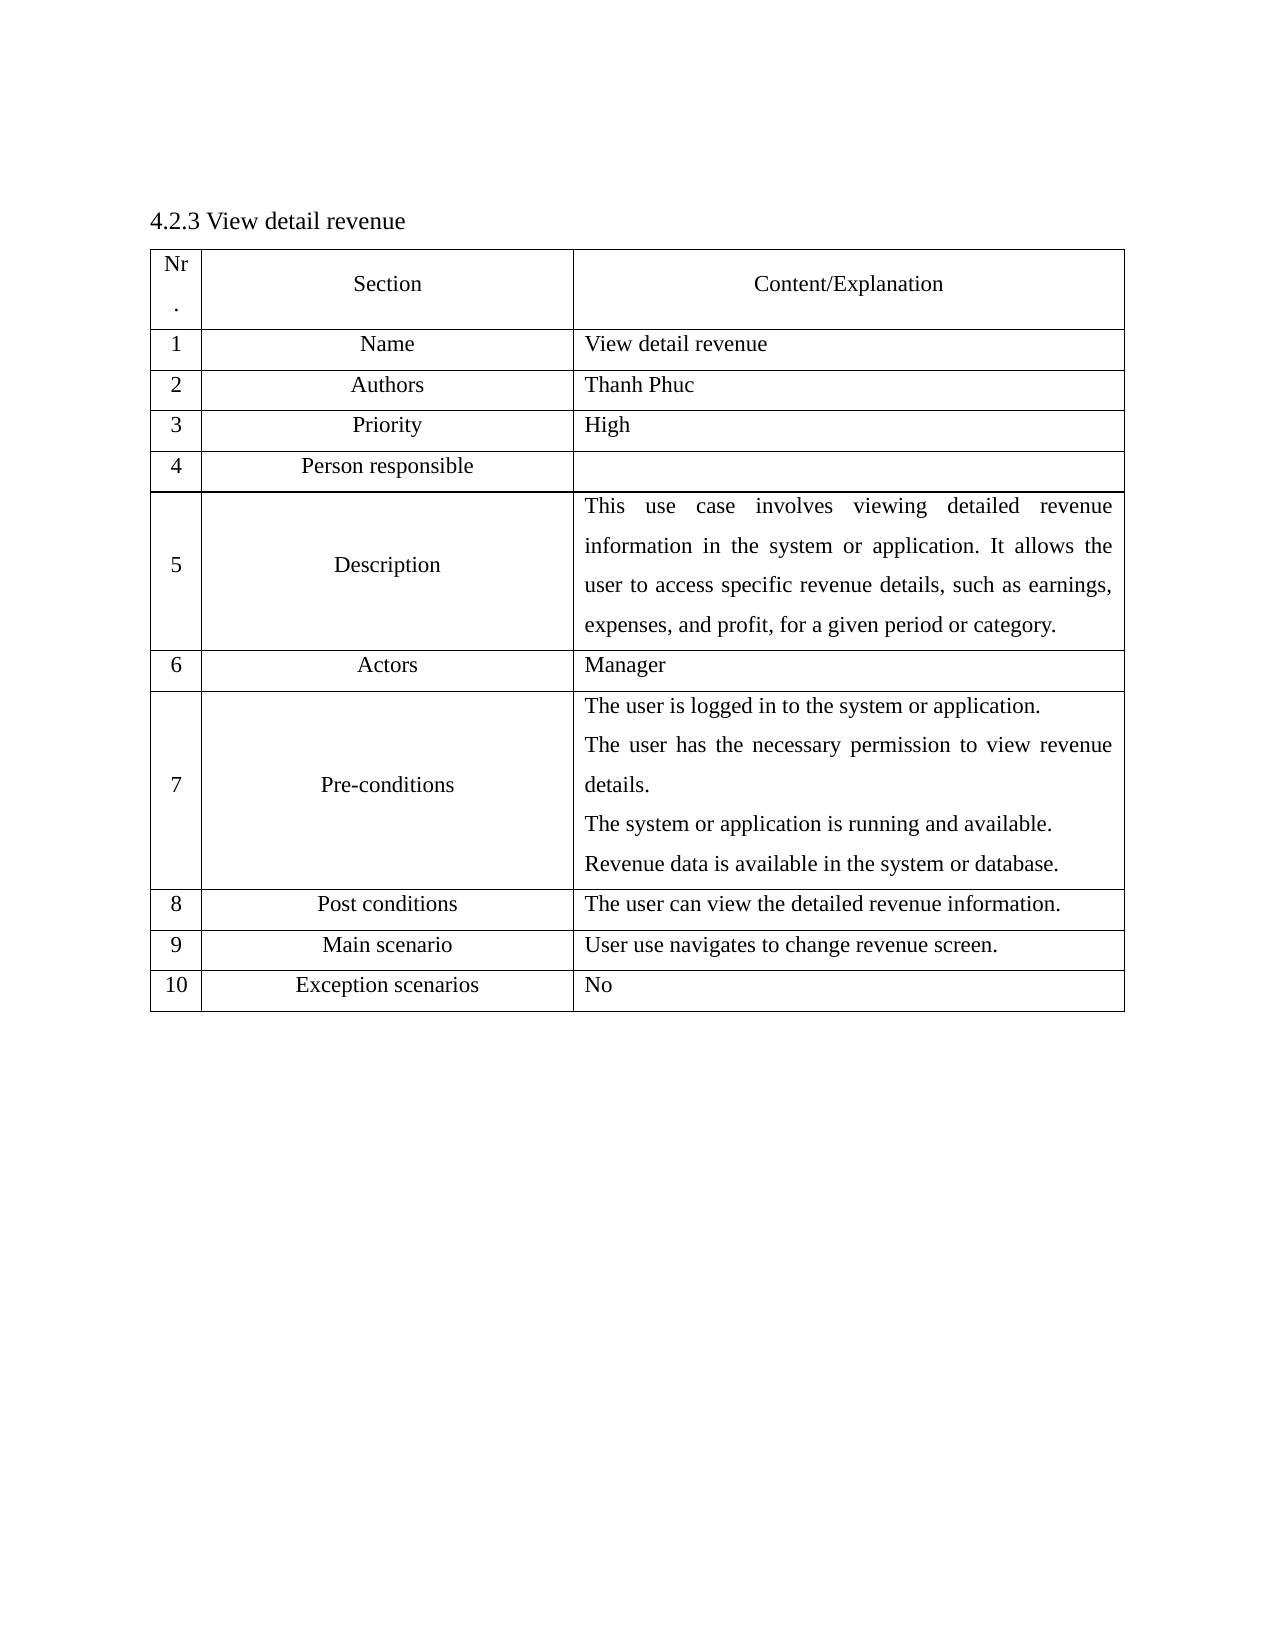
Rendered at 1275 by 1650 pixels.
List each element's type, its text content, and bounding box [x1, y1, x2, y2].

table_header Nr. [151, 250, 201, 329]
table_cell 8 [151, 890, 201, 930]
table_cell 2 [151, 371, 201, 410]
table_cell 6 [151, 651, 201, 691]
table_cell Actors [202, 651, 573, 691]
table_cell This use case involves viewing detailed revenue information in the system or application. It allows the user to access specific revenue details, such as earnings, expenses, and profit, for a given period or category. [574, 493, 1124, 650]
table_cell Manager [574, 651, 1124, 691]
table_cell 1 [151, 330, 201, 370]
table_cell Exception scenarios [202, 971, 573, 1011]
table_cell 3 [151, 411, 201, 451]
table_header Section [202, 250, 573, 329]
table_cell Main scenario [202, 931, 573, 970]
table_cell 4 [151, 452, 201, 491]
table_cell Description [202, 493, 573, 650]
table_cell Name [202, 330, 573, 370]
table_cell 9 [151, 931, 201, 970]
table_cell The user can view the detailed revenue information. [574, 890, 1124, 930]
table_cell 10 [151, 971, 201, 1011]
table_cell Post conditions [202, 890, 573, 930]
table_cell 5 [151, 493, 201, 650]
table_cell Person responsible [202, 452, 573, 491]
table_cell 7 [151, 692, 201, 889]
table_header Content/Explanation [574, 250, 1124, 329]
table_cell User use navigates to change revenue screen. [574, 931, 1124, 970]
table_cell Pre-conditions [202, 692, 573, 889]
table_cell High [574, 411, 1124, 451]
table_cell No [574, 971, 1124, 1011]
table_cell Thanh Phuc [574, 371, 1124, 410]
subtitle 4.2.3 View detail revenue [150, 206, 1125, 235]
table_cell Authors [202, 371, 573, 410]
table_cell The user is logged in to the system or application. The user has the necessary permission to view revenue details. The system or application is running and available. Revenue data is available in the system or database. [574, 692, 1124, 889]
table_cell Priority [202, 411, 573, 451]
table_cell [574, 452, 1124, 491]
table_cell View detail revenue [574, 330, 1124, 370]
